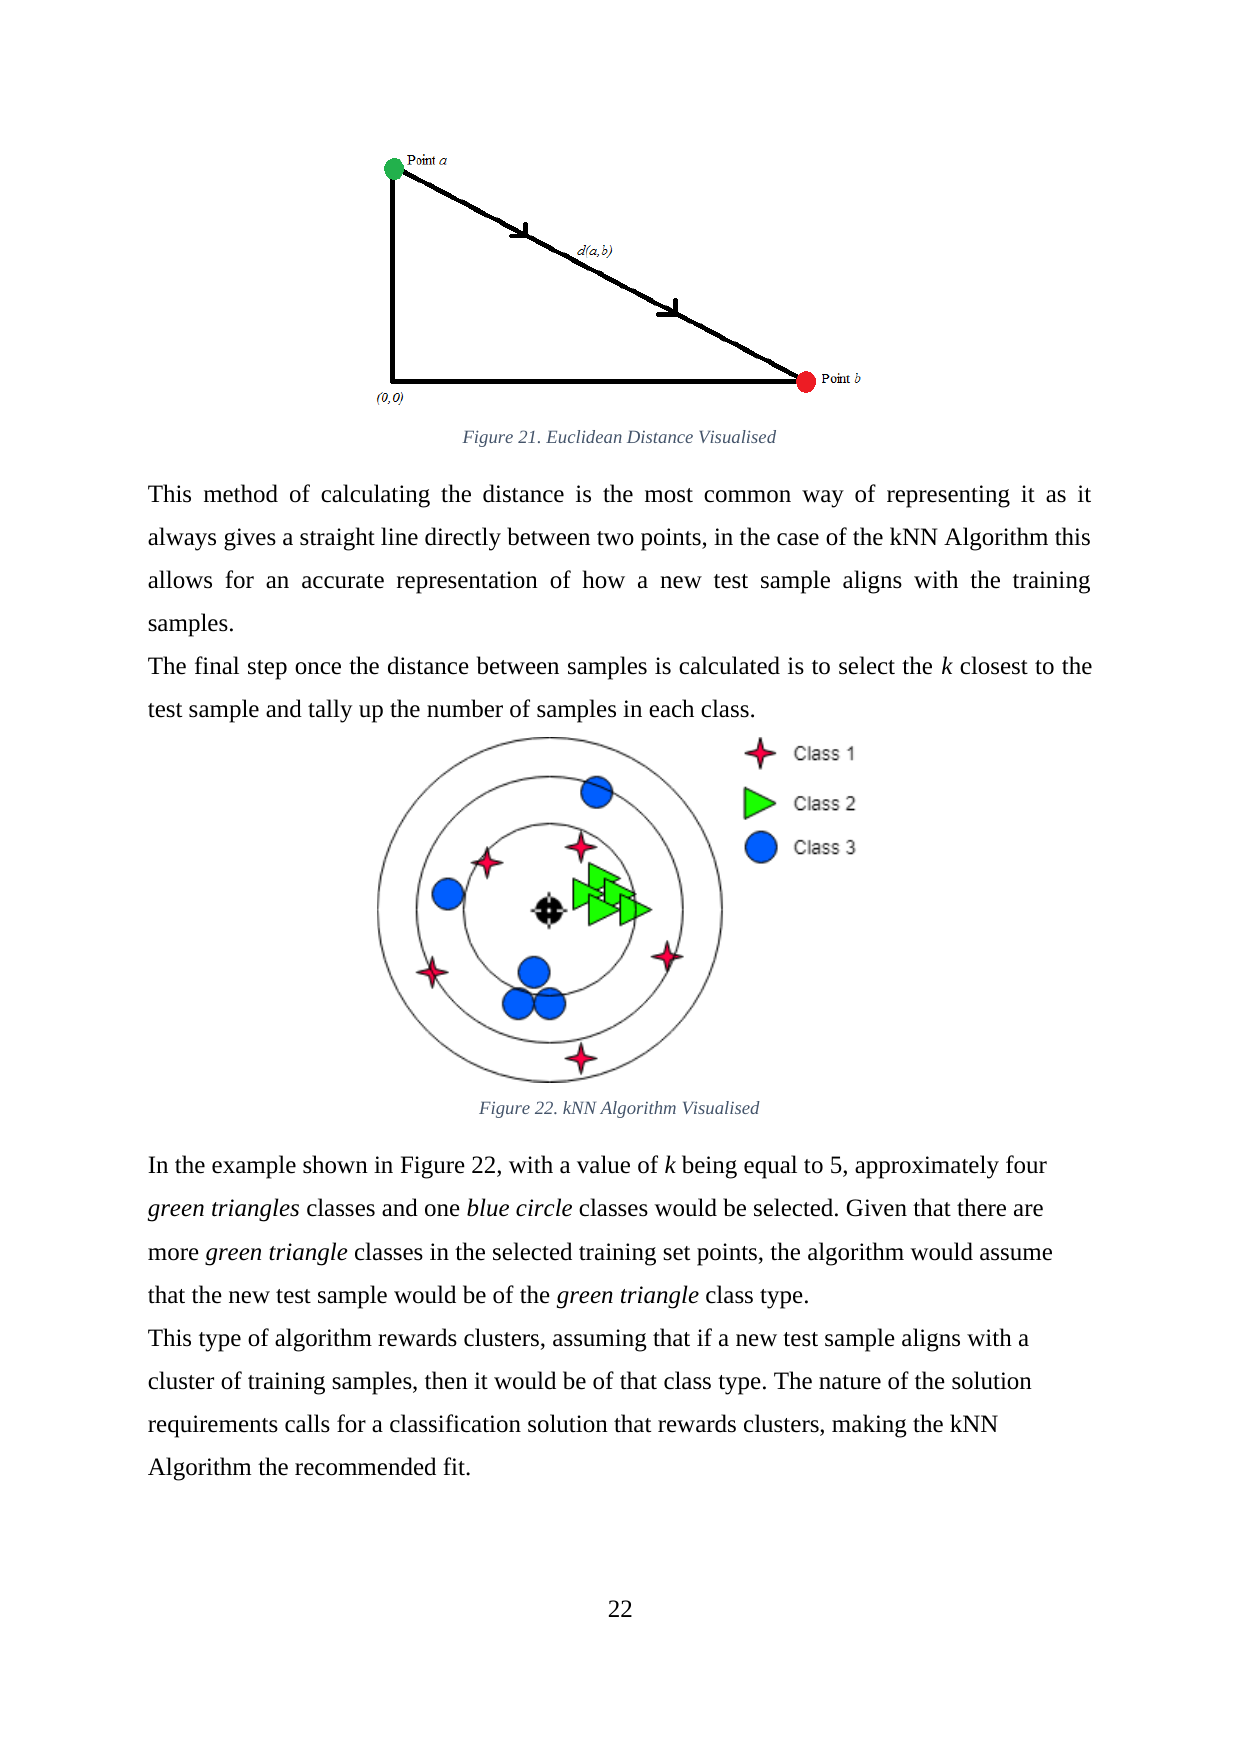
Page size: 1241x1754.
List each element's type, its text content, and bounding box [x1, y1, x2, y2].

text Figure 21. Euclidean Distance Visualised [148, 426, 1092, 447]
text In the example shown in Figure 22, with a value of k being equal to 5, approximately four green triangles classes and one blue circle classes would be selected. Given that there are more green triangle classes in the selected training set points, the algorithm would assume that the new test sample would be of the green triangle class type. [148, 1150, 1092, 1308]
text The final step once the distance between samples is calculated is to select the k closest to the test sample and tally up the number of samples in each class. [148, 651, 1092, 723]
text This method of calculating the distance is the most common way of representing it as it always gives a straight line directly between two points, in the case of the kNN Algorithm this allows for an accurate representation of how a new test sample aligns with the training samples. [148, 479, 1092, 637]
text Figure 22. kNN Algorithm Visualised [148, 1097, 1092, 1119]
text This type of algorithm rewards clusters, assuming that if a new test sample aligns with a cluster of training samples, then it would be of that class type. The nature of the solution requirements calls for a classification solution that rewards clusters, making the kNN Algorithm the recommended fit. [148, 1323, 1092, 1481]
picture [367, 147, 873, 412]
picture [377, 737, 864, 1083]
